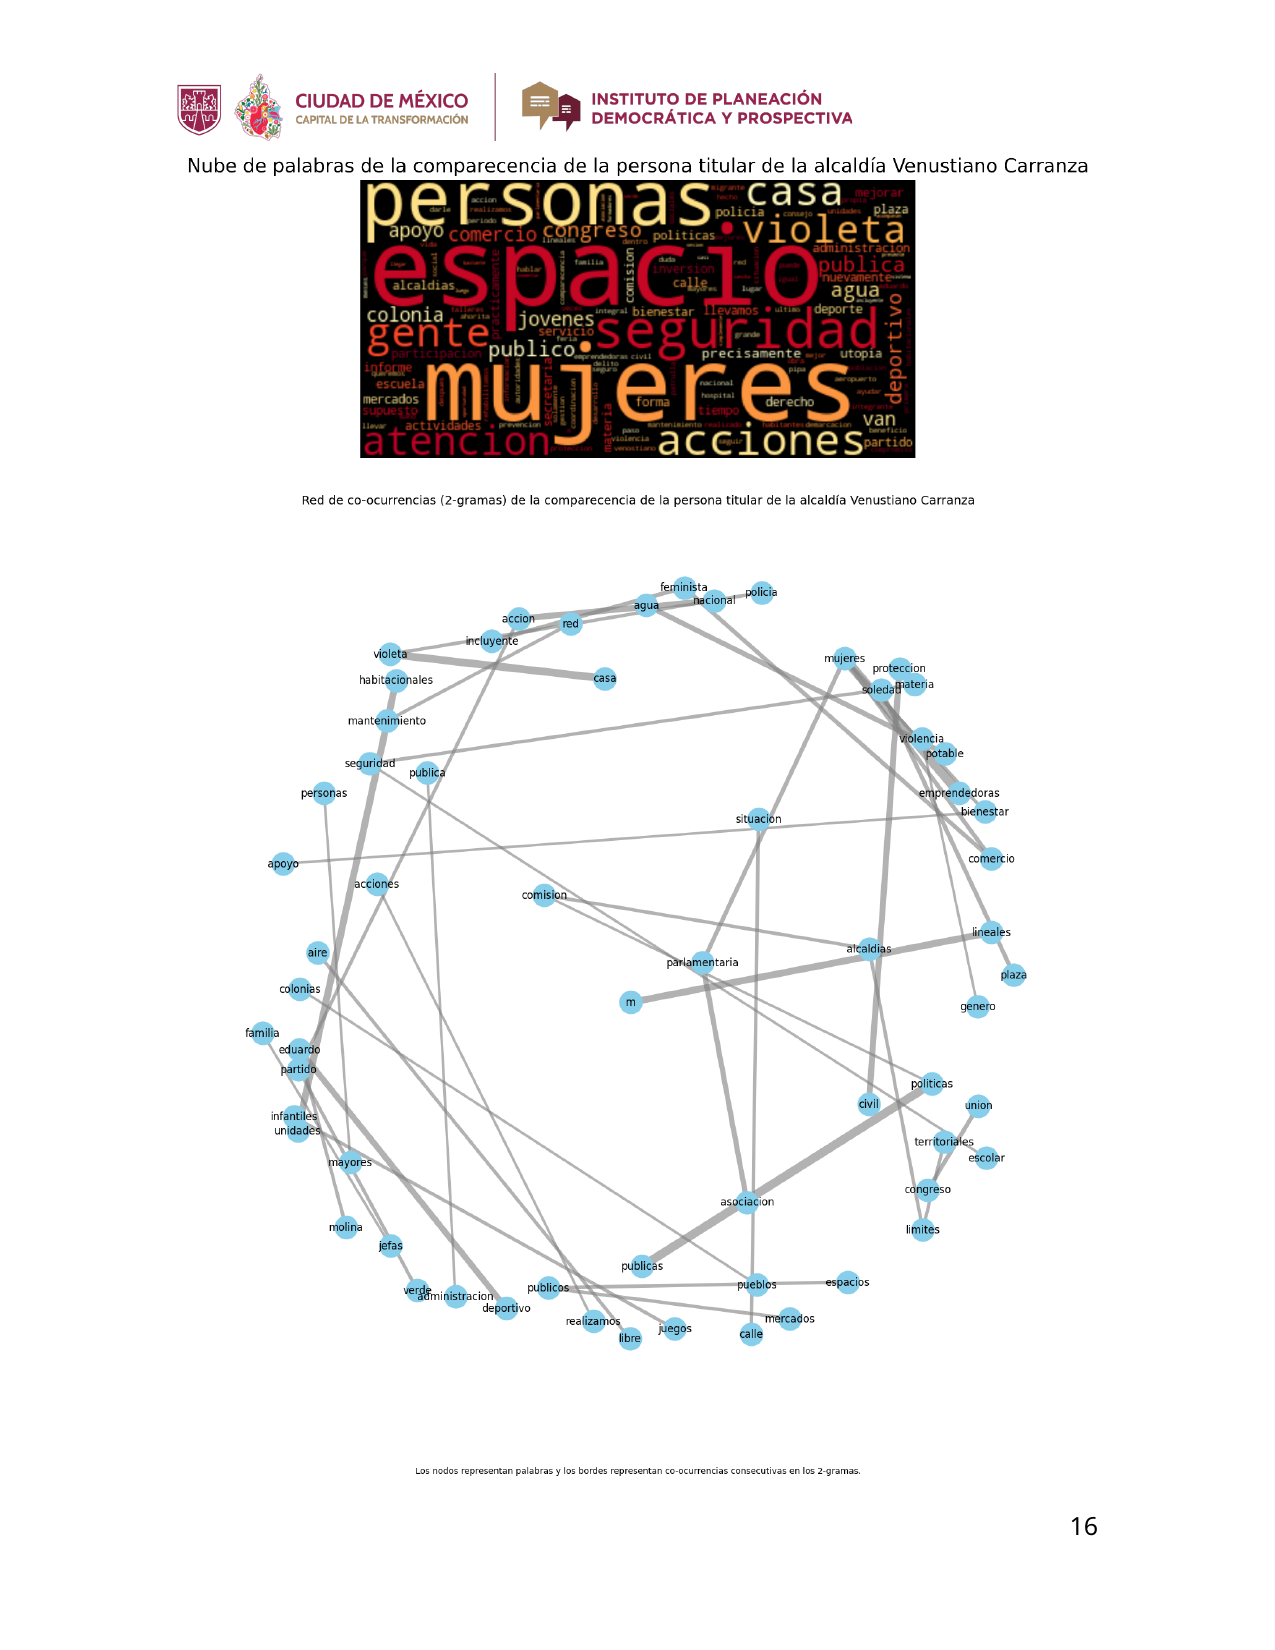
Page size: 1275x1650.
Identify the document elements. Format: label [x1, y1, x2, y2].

picture [177, 147, 1098, 467]
picture [177, 488, 1098, 1481]
picture [177, 73, 853, 141]
